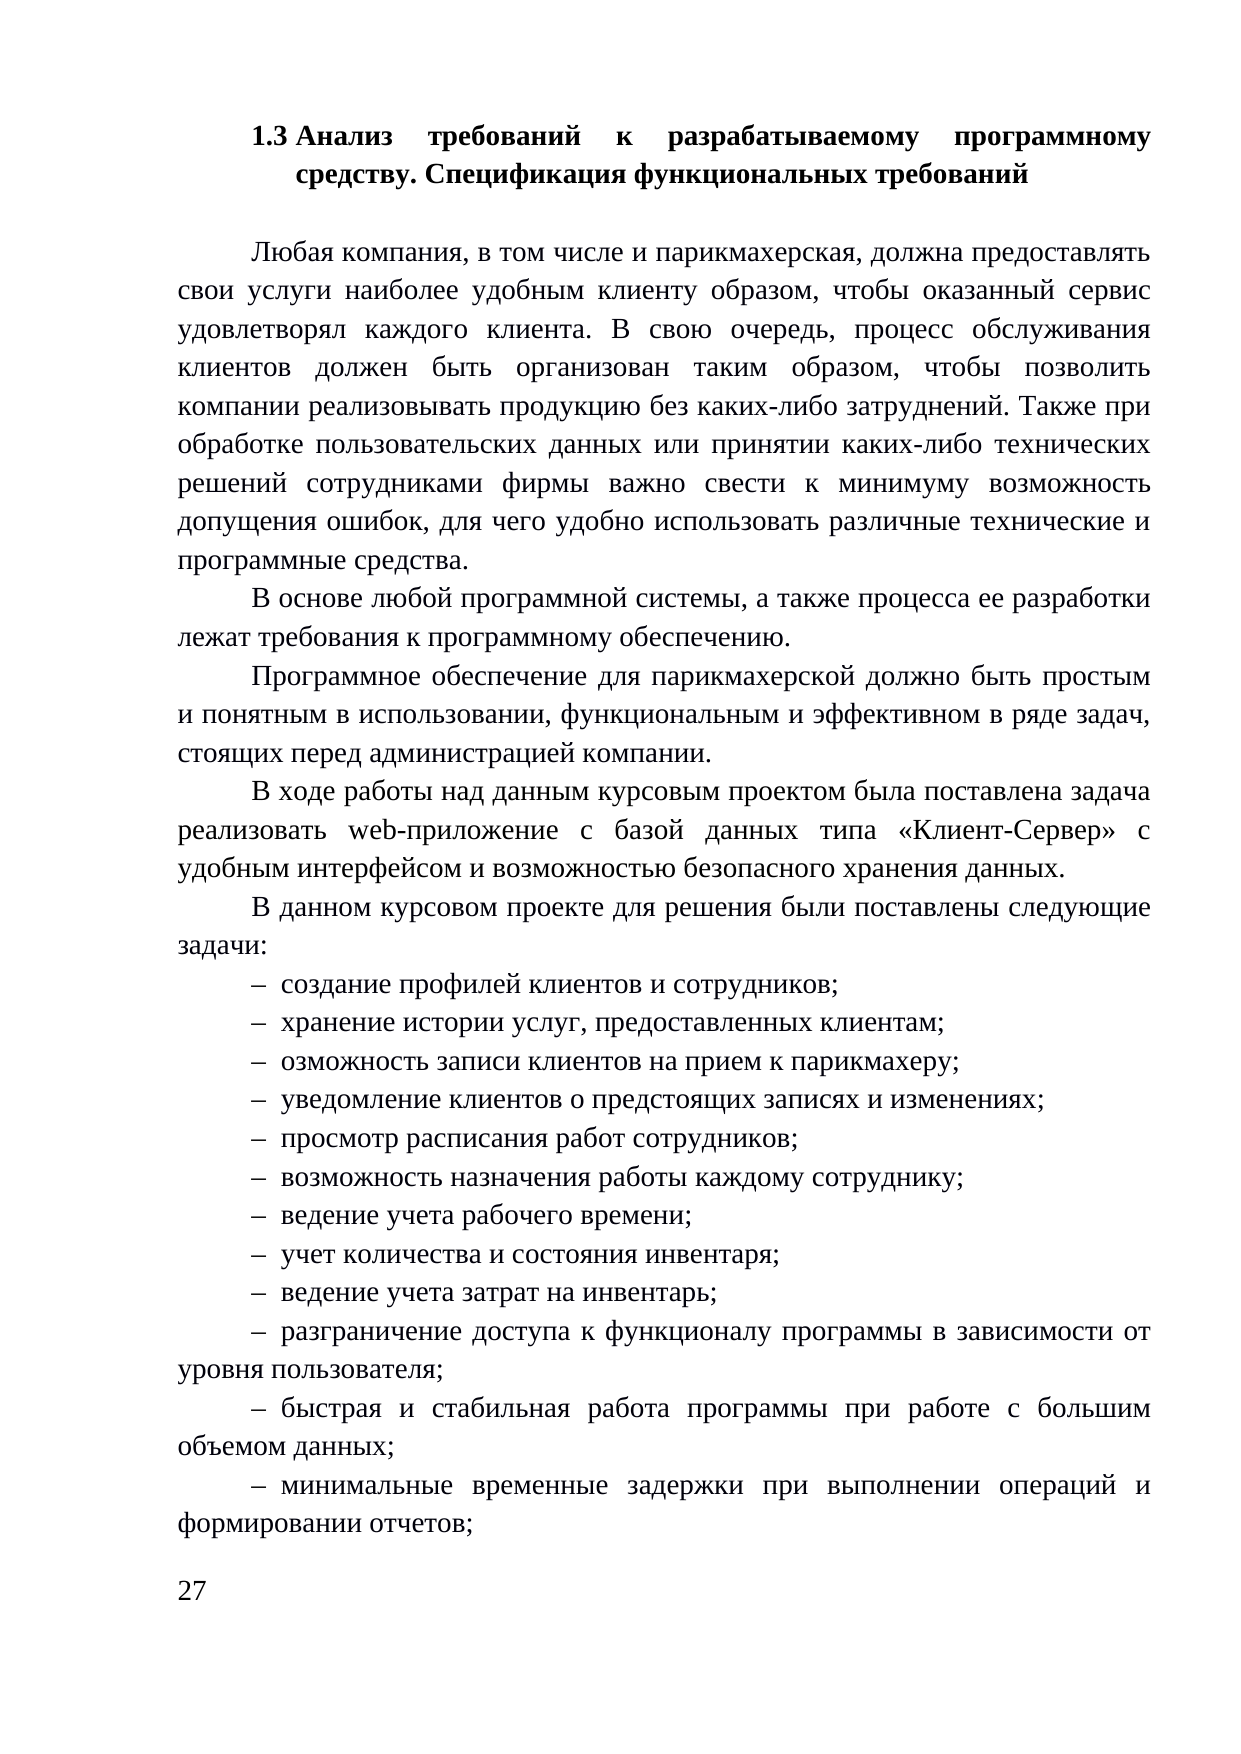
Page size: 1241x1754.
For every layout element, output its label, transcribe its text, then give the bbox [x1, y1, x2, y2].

list быстрая и стабильная работа программы при работе с большим объемом данных; [177, 1390, 1152, 1462]
list уведомление клиентов о предстоящих записях и изменениях; [177, 1082, 1152, 1115]
list разграничение доступа к функционалу программы в зависимости от уровня пользователя; [177, 1313, 1152, 1385]
list возможность назначения работы каждому сотруднику; [177, 1159, 1152, 1192]
text Любая компания, в том числе и парикмахерская, должна предоставлять свои услуги наиболее удобным клиенту образом, чтобы оказанный сервис удовлетворял каждого клиента. В свою очередь, процесс обслуживания клиентов должен быть организован таким образом, чтобы позволить компании реализовывать продукцию без каких-либо затруднений. Также при обработке пользовательских данных или принятии каких-либо технических решений сотрудниками фирмы важно свести к минимуму возможность допущения ошибок, для чего удобно использовать различные технические и программные средства. [177, 234, 1152, 576]
list Анализ требований к разрабатываемому программному средству. Спецификация функциональных требований [251, 118, 1152, 190]
list минимальные временные задержки при выполнении операций и формировании отчетов; [177, 1467, 1152, 1539]
list озможность записи клиентов на прием к парикмахеру; [177, 1043, 1152, 1077]
list учет количества и состояния инвентаря; [177, 1236, 1152, 1269]
list В ходе работы над данным курсовым проектом была поставлена задача реализовать web-приложение с базой данных типа «Клиент-Сервер» с удобным интерфейсом и возможностью безопасного хранения данных. [177, 773, 1152, 884]
text В основе любой программной системы, а также процесса ее разработки лежат требования к программному обеспечению. [177, 581, 1152, 653]
list просмотр расписания работ сотрудников; [177, 1120, 1152, 1154]
text В данном курсовом проекте для решения были поставлены следующие задачи: [177, 889, 1152, 961]
list ведение учета затрат на инвентарь; [177, 1274, 1152, 1308]
list хранение истории услуг, предоставленных клиентам; [177, 1004, 1152, 1038]
list ведение учета рабочего времени; [177, 1197, 1152, 1231]
list создание профилей клиентов и сотрудников; [177, 966, 1152, 999]
text Программное обеспечение для парикмахерской должно быть простым и понятным в использовании, функциональным и эффективном в ряде задач, стоящих перед администрацией компании. [177, 658, 1152, 768]
